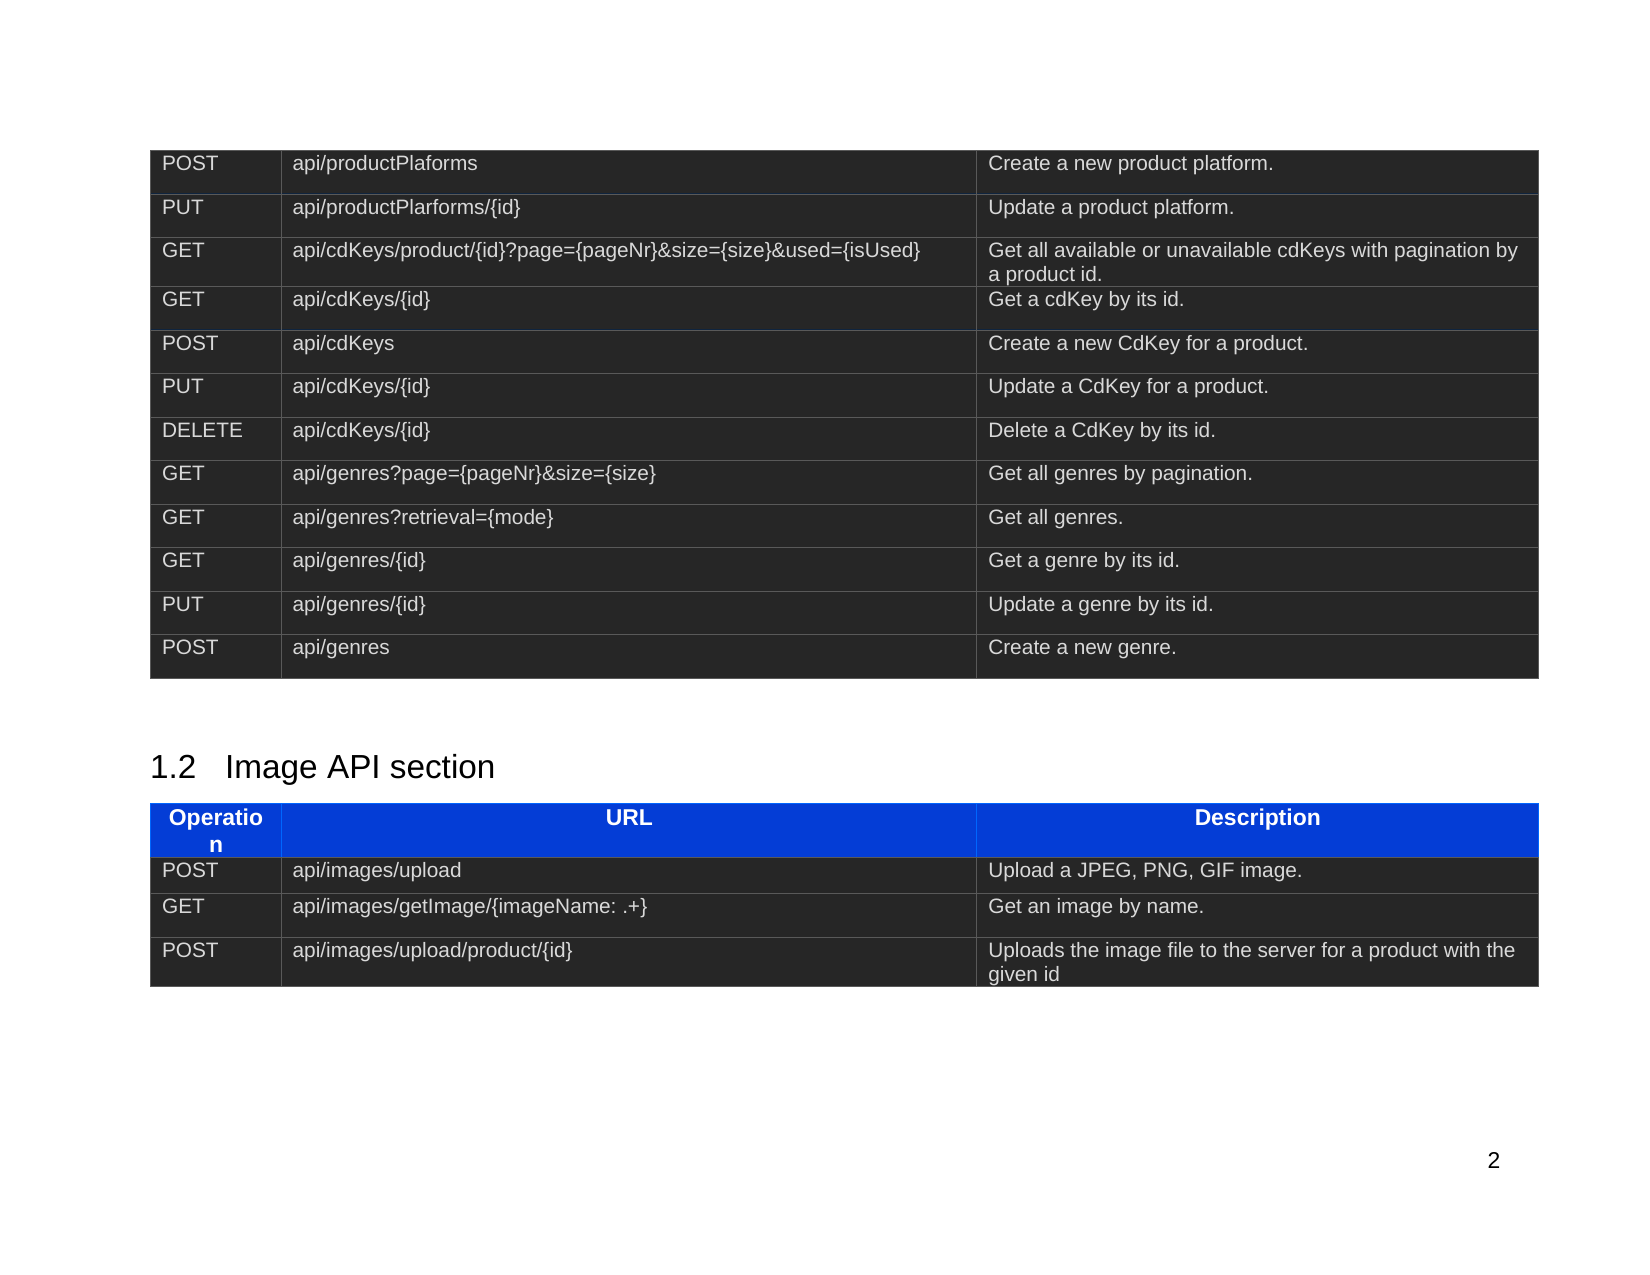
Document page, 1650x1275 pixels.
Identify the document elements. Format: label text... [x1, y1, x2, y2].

table_cell Get all genres. [977, 505, 1538, 547]
table_cell GET [151, 461, 281, 504]
table_cell api/genres?page={pageNr}&size={size} [282, 461, 976, 504]
table_cell GET [151, 548, 281, 591]
table_cell Create a new product platform. [977, 151, 1538, 193]
table_cell GET [151, 287, 281, 329]
table_cell api/cdKeys/{id} [282, 287, 976, 329]
table_cell Uploads the image file to the server for a product with the given id [977, 938, 1538, 986]
table_cell Update a product platform. [977, 195, 1538, 237]
table_cell POST [151, 635, 281, 678]
table_cell api/genres/{id} [282, 592, 976, 634]
table_cell api/productPlaforms [282, 151, 976, 193]
table_cell api/cdKeys [282, 331, 976, 373]
table_cell api/images/getImage/{imageName: .+} [282, 894, 976, 937]
table_cell PUT [151, 195, 281, 237]
table_cell GET [151, 894, 281, 937]
subtitle 1.2 Image API section [150, 747, 1500, 785]
table_cell api/genres?retrieval={mode} [282, 505, 976, 547]
table_cell Get all genres by pagination. [977, 461, 1538, 504]
table_cell POST [151, 858, 281, 893]
table_cell api/images/upload [282, 858, 976, 893]
table_cell api/images/upload/product/{id} [282, 938, 976, 986]
table_cell Create a new CdKey for a product. [977, 331, 1538, 373]
table_cell Get all available or unavailable cdKeys with pagination by a product id. [977, 238, 1538, 286]
table_cell api/cdKeys/{id} [282, 374, 976, 417]
table_cell POST [151, 331, 281, 373]
table_cell PUT [151, 374, 281, 417]
table_cell Update a CdKey for a product. [977, 374, 1538, 417]
table_cell api/genres/{id} [282, 548, 976, 591]
table_header Operation [151, 804, 281, 857]
table_cell Get a cdKey by its id. [977, 287, 1538, 329]
table_cell Upload a JPEG, PNG, GIF image. [977, 858, 1538, 893]
table_cell POST [151, 151, 281, 193]
table_header URL [282, 804, 976, 857]
table_cell api/productPlarforms/{id} [282, 195, 976, 237]
table_cell Update a genre by its id. [977, 592, 1538, 634]
table_header Description [977, 804, 1538, 857]
table_cell Create a new genre. [977, 635, 1538, 678]
table_cell Delete a CdKey by its id. [977, 418, 1538, 460]
table_cell Get a genre by its id. [977, 548, 1538, 591]
table_cell api/genres [282, 635, 976, 678]
table_cell GET [151, 505, 281, 547]
table_cell api/cdKeys/{id} [282, 418, 976, 460]
table_cell Get an image by name. [977, 894, 1538, 937]
table_cell GET [151, 238, 281, 286]
table_cell api/cdKeys/product/{id}?page={pageNr}&size={size}&used={isUsed} [282, 238, 976, 286]
table_cell PUT [151, 592, 281, 634]
table_cell DELETE [151, 418, 281, 460]
table_cell POST [151, 938, 281, 986]
